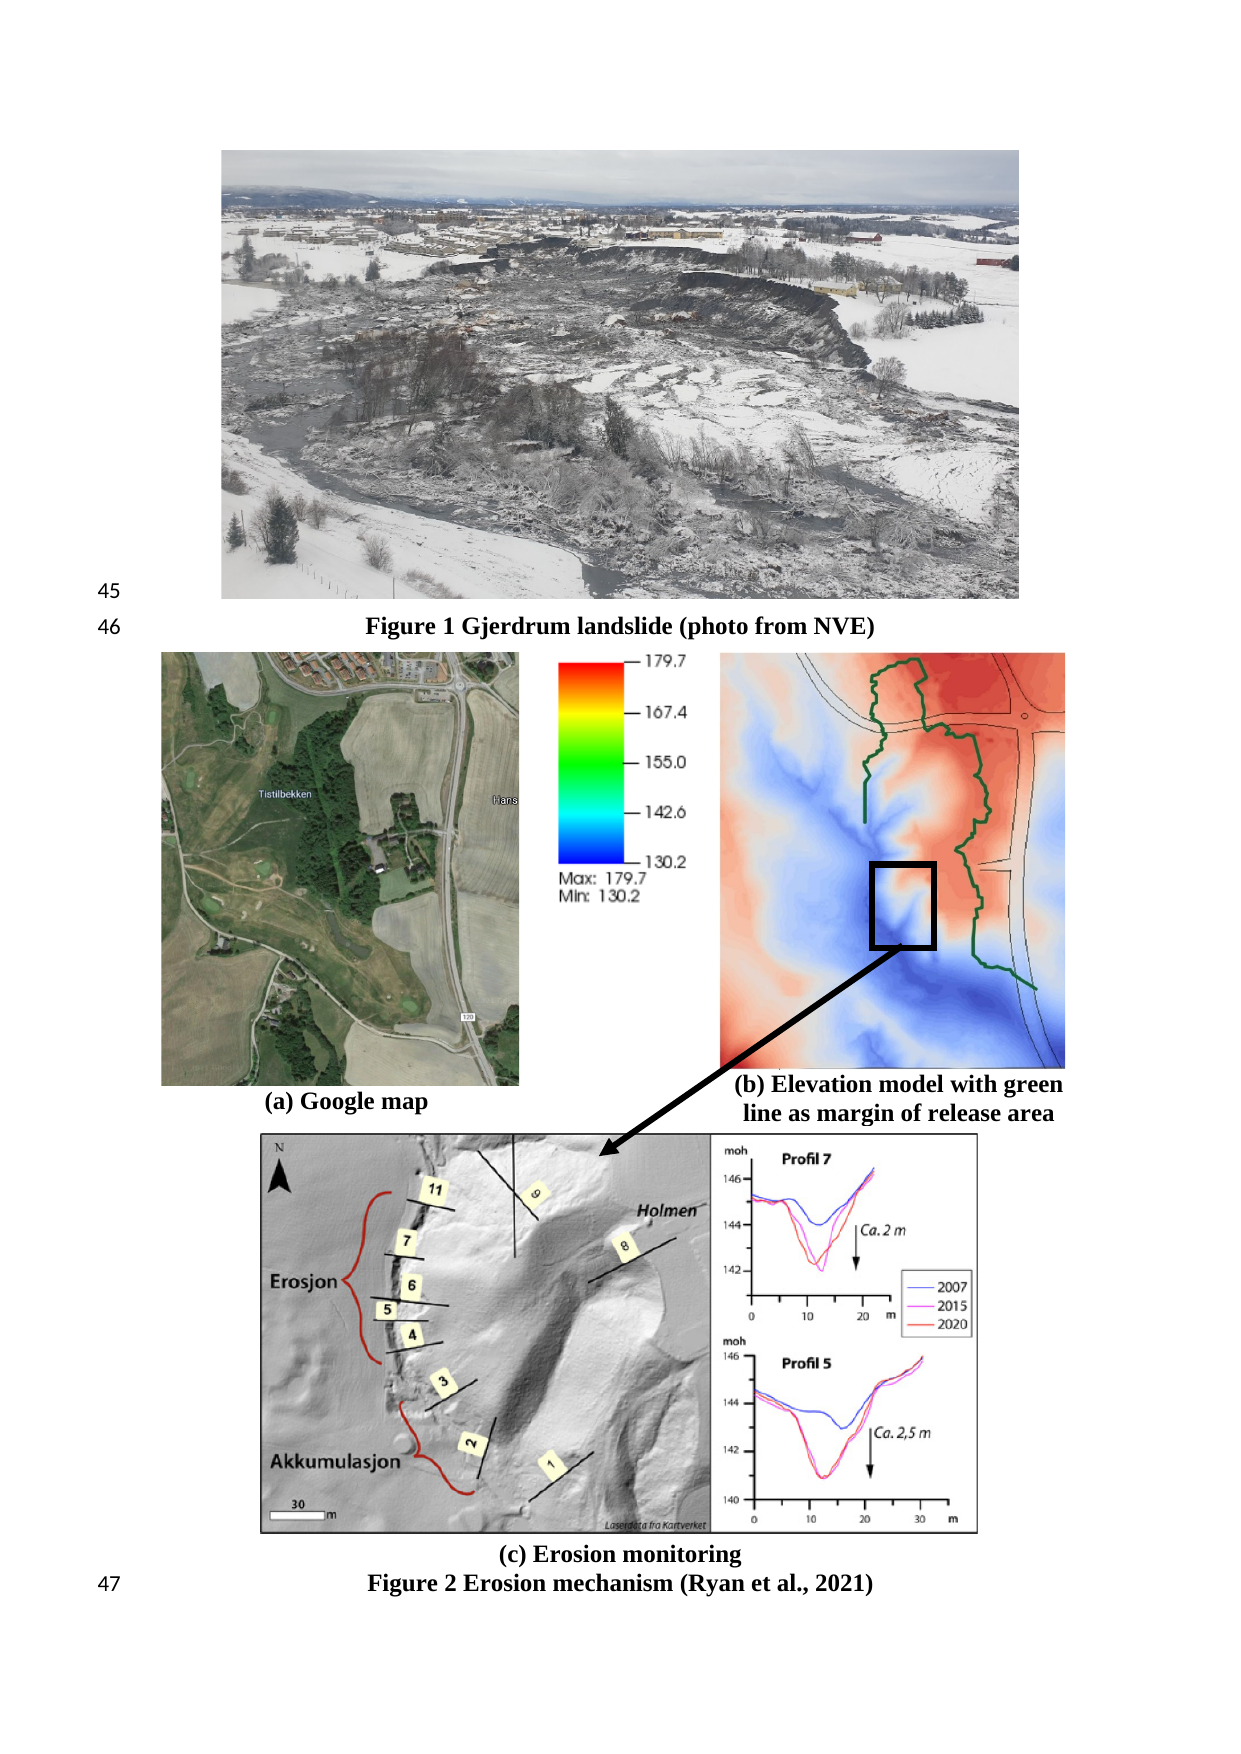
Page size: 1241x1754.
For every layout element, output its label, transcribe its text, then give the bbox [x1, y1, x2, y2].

text Figure 1 Gjerdrum landslide (photo from NVE) [150, 611, 1090, 640]
picture [255, 1126, 986, 1539]
picture [718, 652, 1066, 1070]
picture [161, 652, 520, 1086]
picture [553, 652, 697, 907]
table_header (a) Google map [150, 653, 543, 1127]
table_header [543, 653, 707, 1126]
picture [221, 150, 1019, 599]
table_cell (c) Erosion monitoring [150, 1127, 1090, 1568]
picture [875, 868, 931, 945]
table_header (b) Elevation model with green line as margin of release area [707, 653, 1090, 1127]
